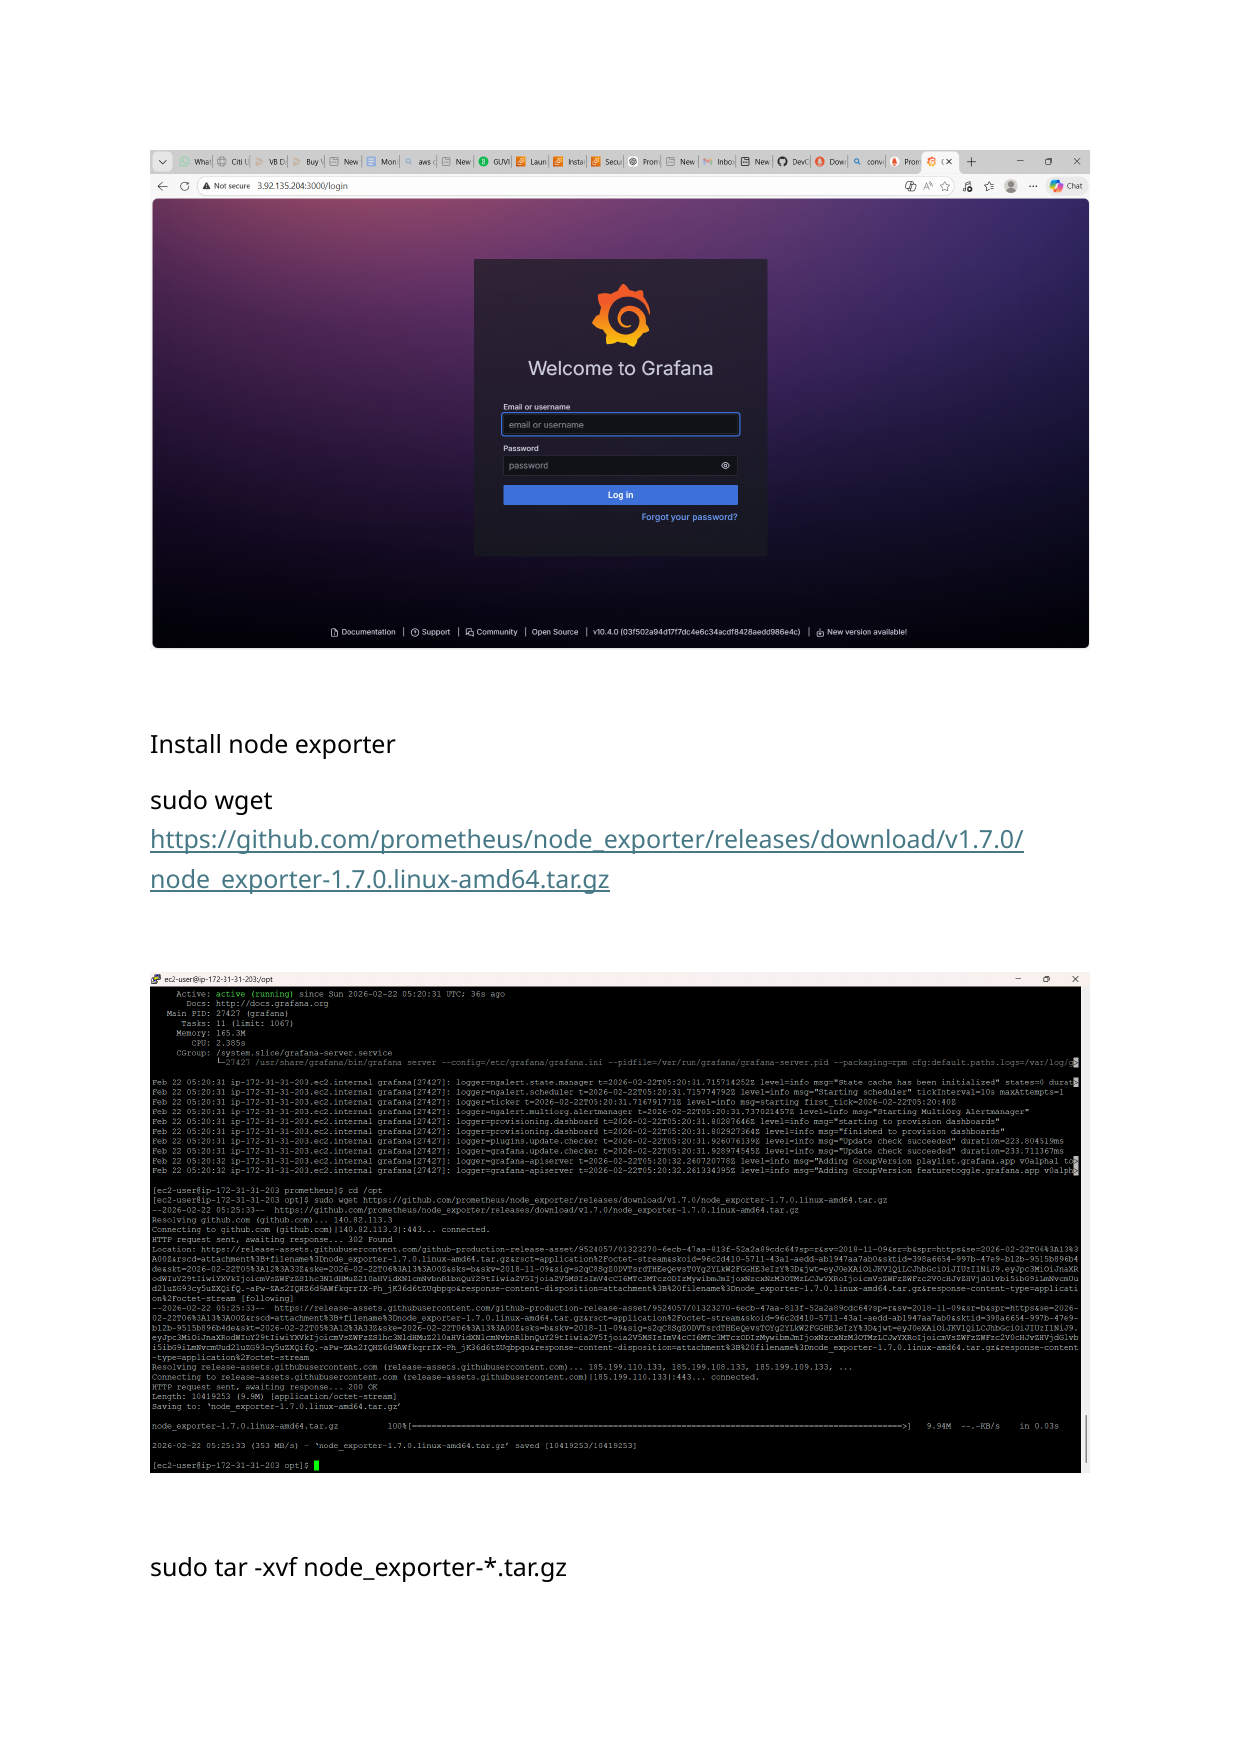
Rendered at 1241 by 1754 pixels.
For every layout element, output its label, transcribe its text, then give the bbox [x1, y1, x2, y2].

text sudo tar -xvf node_exporter-*.tar.gz [150, 1550, 1090, 1584]
text Install node exporter [150, 727, 1090, 761]
picture [150, 150, 1091, 650]
picture [150, 972, 1091, 1473]
text sudo wget https://github.com/prometheus/node_exporter/releases/download/v1.7.0/node_exporter-1.7.0.linux-amd64.tar.gz [150, 783, 1090, 895]
